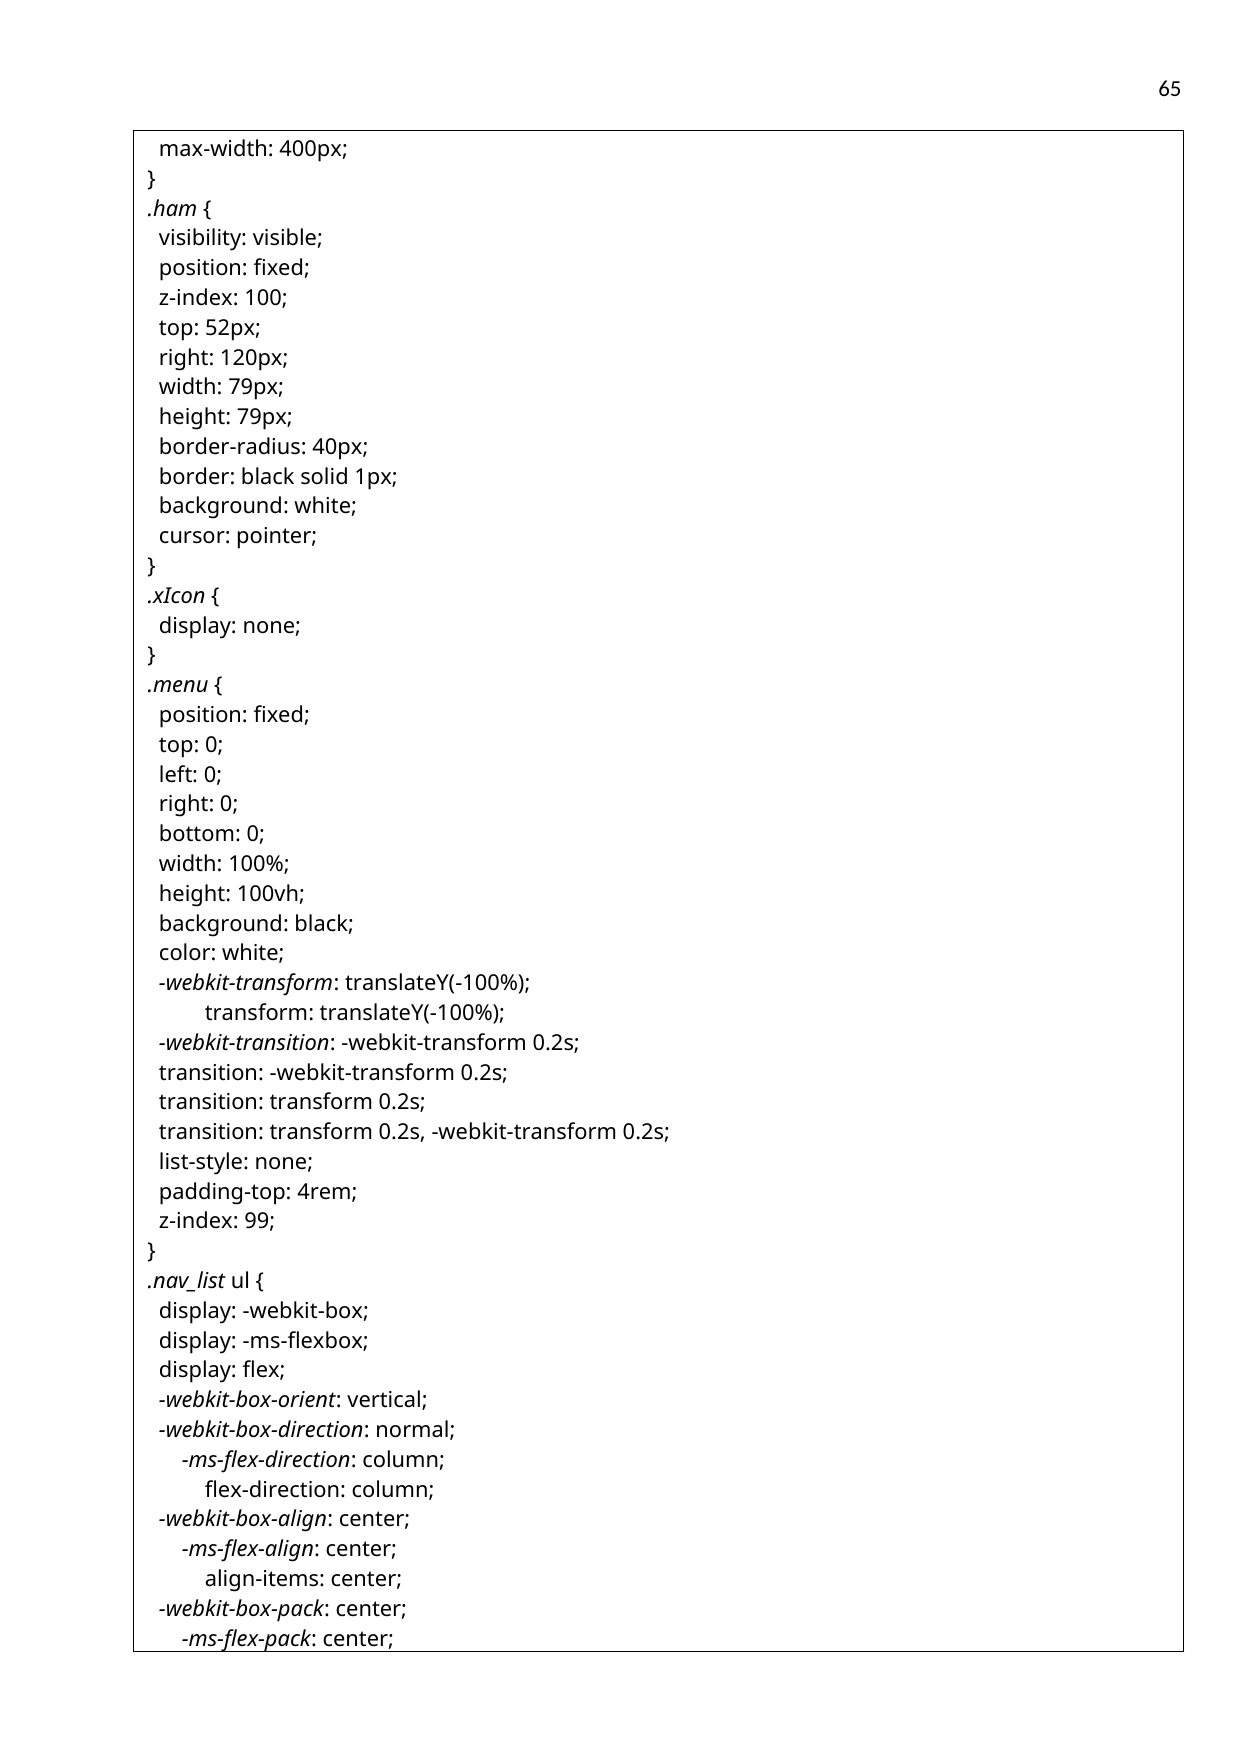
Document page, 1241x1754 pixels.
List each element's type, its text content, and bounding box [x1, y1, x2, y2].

text position: fixed; [136, 252, 1181, 282]
text } [136, 550, 1181, 580]
text display: flex; [136, 1354, 1181, 1384]
text transform: translateY(-100%); [136, 997, 1181, 1027]
text width: 79px; [136, 371, 1181, 401]
text height: 100vh; [136, 878, 1181, 908]
text color: white; [136, 937, 1181, 967]
text } [136, 1235, 1181, 1265]
text height: 79px; [136, 401, 1181, 431]
text .ham { [136, 193, 1181, 222]
text -webkit-transition: -webkit-transform 0.2s; [136, 1027, 1181, 1057]
text .xIcon { [136, 580, 1181, 610]
text transition: transform 0.2s, -webkit-transform 0.2s; [136, 1116, 1181, 1146]
text -ms-flex-direction: column; [136, 1444, 1181, 1474]
text display: -ms-flexbox; [136, 1325, 1181, 1354]
text list-style: none; [136, 1146, 1181, 1176]
text right: 0; [136, 788, 1181, 818]
text max-width: 400px; [134, 131, 1183, 163]
text .menu { [136, 669, 1181, 699]
text -ms-flex-pack: center; [136, 1623, 1181, 1651]
text display: none; [136, 610, 1181, 639]
text position: fixed; [136, 699, 1181, 729]
text -webkit-box-align: center; [136, 1503, 1181, 1533]
text right: 120px; [136, 342, 1181, 371]
text z-index: 99; [136, 1206, 1181, 1235]
text top: 0; [136, 729, 1181, 759]
text border-radius: 40px; [136, 431, 1181, 461]
text background: black; [136, 908, 1181, 937]
text width: 100%; [136, 848, 1181, 878]
text left: 0; [136, 759, 1181, 788]
text } [136, 639, 1181, 669]
text top: 52px; [136, 312, 1181, 342]
text padding-top: 4rem; [136, 1176, 1181, 1206]
text .nav_list ul { [136, 1265, 1181, 1295]
text transition: transform 0.2s; [136, 1086, 1181, 1116]
text flex-direction: column; [136, 1474, 1181, 1503]
text -webkit-box-orient: vertical; [136, 1384, 1181, 1414]
text align-items: center; [136, 1563, 1181, 1593]
text transition: -webkit-transform 0.2s; [136, 1057, 1181, 1086]
text visibility: visible; [136, 222, 1181, 252]
text cursor: pointer; [136, 520, 1181, 550]
text -webkit-transform: translateY(-100%); [136, 967, 1181, 997]
text } [136, 163, 1181, 193]
text border: black solid 1px; [136, 461, 1181, 491]
text background: white; [136, 491, 1181, 520]
text z-index: 100; [136, 282, 1181, 312]
text -ms-flex-align: center; [136, 1533, 1181, 1563]
text -webkit-box-direction: normal; [136, 1414, 1181, 1444]
text -webkit-box-pack: center; [136, 1593, 1181, 1623]
text bottom: 0; [136, 818, 1181, 848]
text display: -webkit-box; [136, 1295, 1181, 1325]
